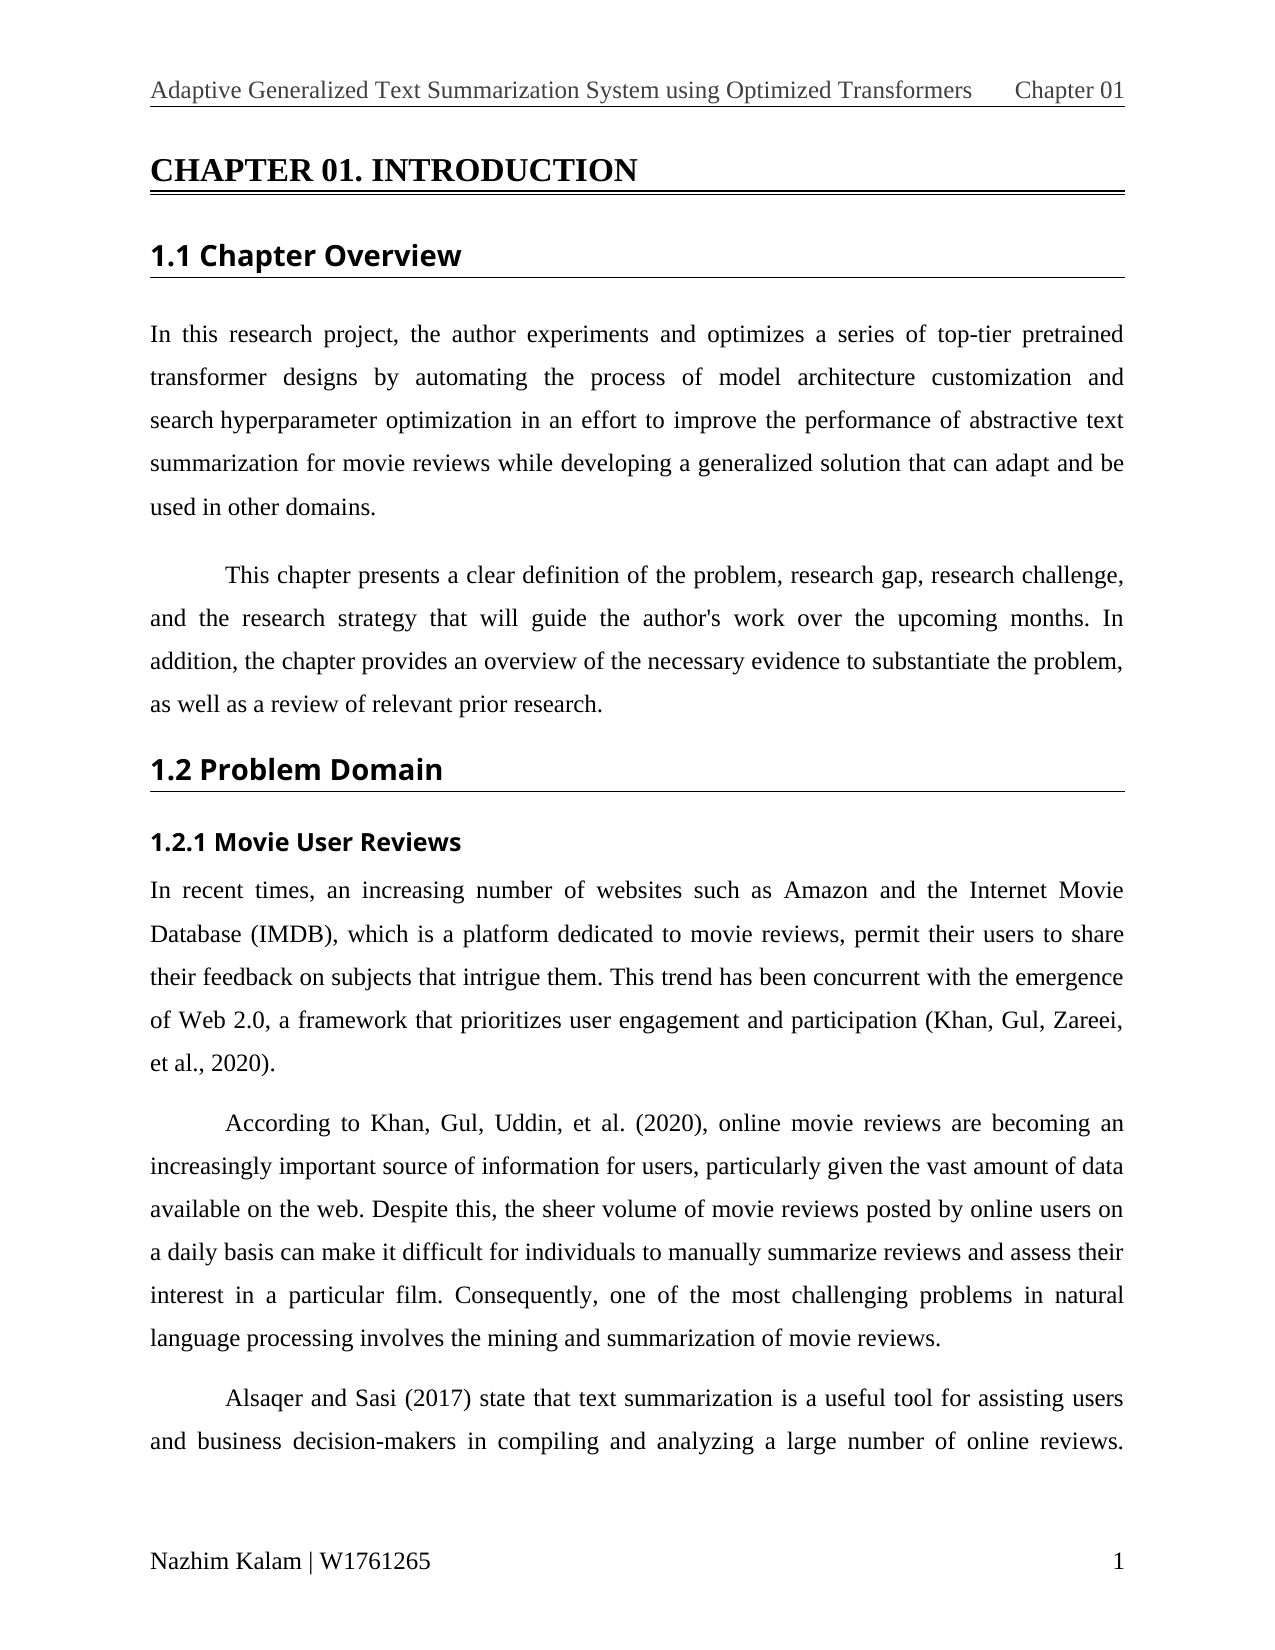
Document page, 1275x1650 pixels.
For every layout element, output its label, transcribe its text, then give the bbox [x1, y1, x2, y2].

text This chapter presents a clear definition of the problem, research gap, research challenge, and the research strategy that will guide the author's work over the upcoming months. In addition, the chapter provides an overview of the necessary evidence to substantiate the problem, as well as a review of relevant prior research. [150, 560, 1125, 718]
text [150, 1383, 1125, 1455]
subtitle CHAPTER 01. INTRODUCTION [150, 150, 1125, 190]
text In this research project, the author experiments and optimizes a series of top-tier pretrained transformer designs by automating the process of model architecture customization and search hyperparameter optimization in an effort to improve the performance of abstractive text summarization for movie reviews while developing a generalized solution that can adapt and be used in other domains. [150, 319, 1125, 520]
text According to Khan, Gul, Uddin, et al. (2020), online movie reviews are becoming an increasingly important source of information for users, particularly given the vast amount of data available on the web. Despite this, the sheer volume of movie reviews posted by online users on a daily basis can make it difficult for individuals to manually summarize reviews and assess their interest in a particular film. Consequently, one of the most challenging problems in natural language processing involves the mining and summarization of movie reviews. [150, 1108, 1125, 1352]
text In recent times, an increasing number of websites such as Amazon and the Internet Movie Database (IMDB), which is a platform dedicated to movie reviews, permit their users to share their feedback on subjects that intrigue them. This trend has been concurrent with the emergence of Web 2.0, a framework that prioritizes user engagement and participation (Khan, Gul, Zareei, et al., 2020). [150, 876, 1125, 1077]
subtitle 1.1 Chapter Overview [150, 235, 1125, 277]
subtitle 1.2.1 Movie User Reviews [150, 824, 1125, 858]
subtitle 1.2 Problem Domain [150, 749, 1125, 791]
